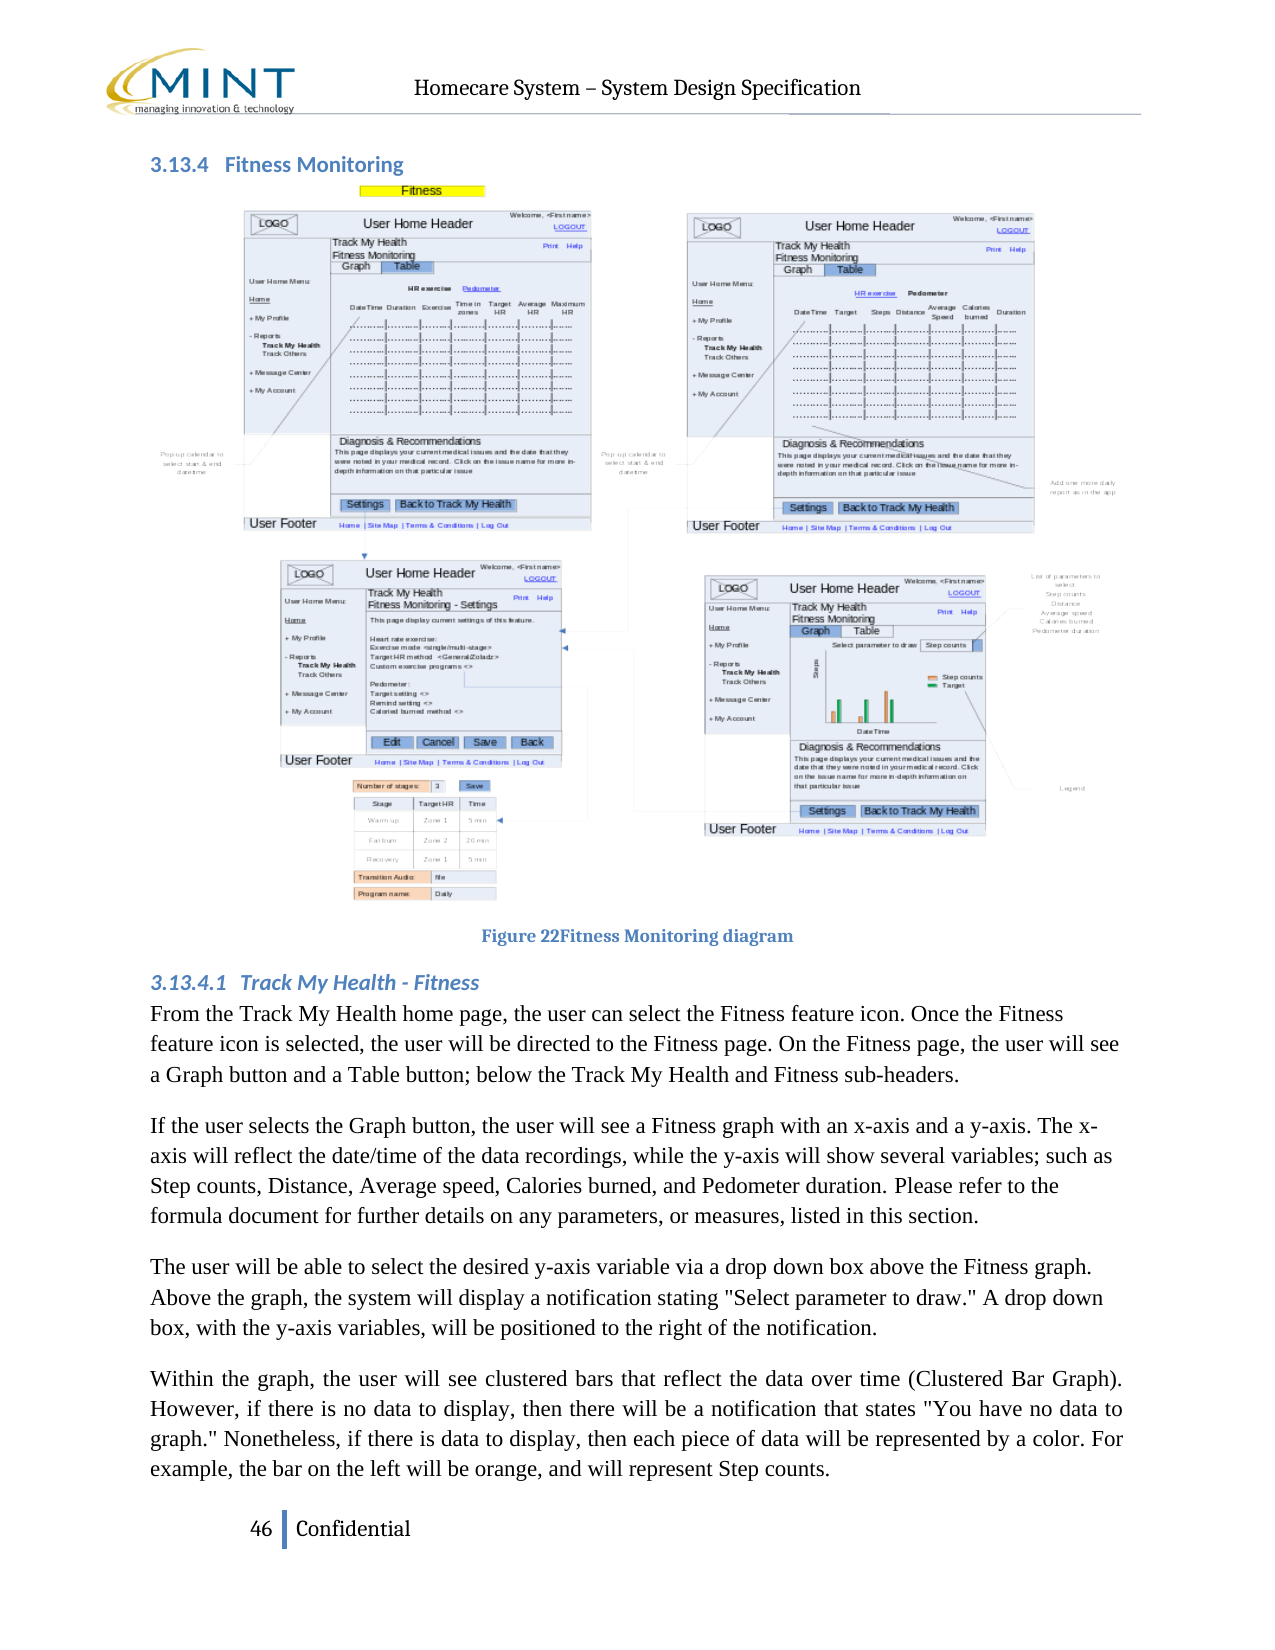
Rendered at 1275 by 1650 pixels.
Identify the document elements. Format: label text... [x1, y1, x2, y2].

text The user will be able to select the desired y-axis variable via a drop down box above the Fitness graph. Above the graph, the system will display a notification stating "Select parameter to draw." A drop down box, with the y-axis variables, will be positioned to the right of the notification. [150, 1253, 1125, 1340]
text If the user selects the Graph button, the user will see a Fitness graph with an x-axis and a y-axis. The x-axis will reflect the date/time of the data recordings, while the y-axis will show several variables; such as Step counts, Distance, Average speed, Calories burned, and Pedometer duration. Please refer to the formula document for further details on any parameters, or measures, listed in this section. [150, 1112, 1125, 1229]
subtitle Track My Health - Fitness [150, 968, 1125, 996]
text From the Track My Health home page, the user can select the Fitness feature icon. Once the Fitness feature icon is selected, the user will be directed to the Fitness page. On the Fitness page, the user will see a Graph button and a Table button; below the Track My Health and Fitness sub-headers. [150, 1000, 1125, 1087]
text Within the graph, the user will see clustered bars that reflect the data over time (Clustered Bar Graph). However, if there is no data to display, then there will be a notification that states "You have no data to graph." Nonetheless, if there is data to display, then each piece of data will be represented by a color. For example, the bar on the left will be orange, and will represent Step counts. [150, 1365, 1125, 1482]
picture [106, 48, 295, 115]
subtitle Fitness Monitoring [150, 150, 1125, 178]
